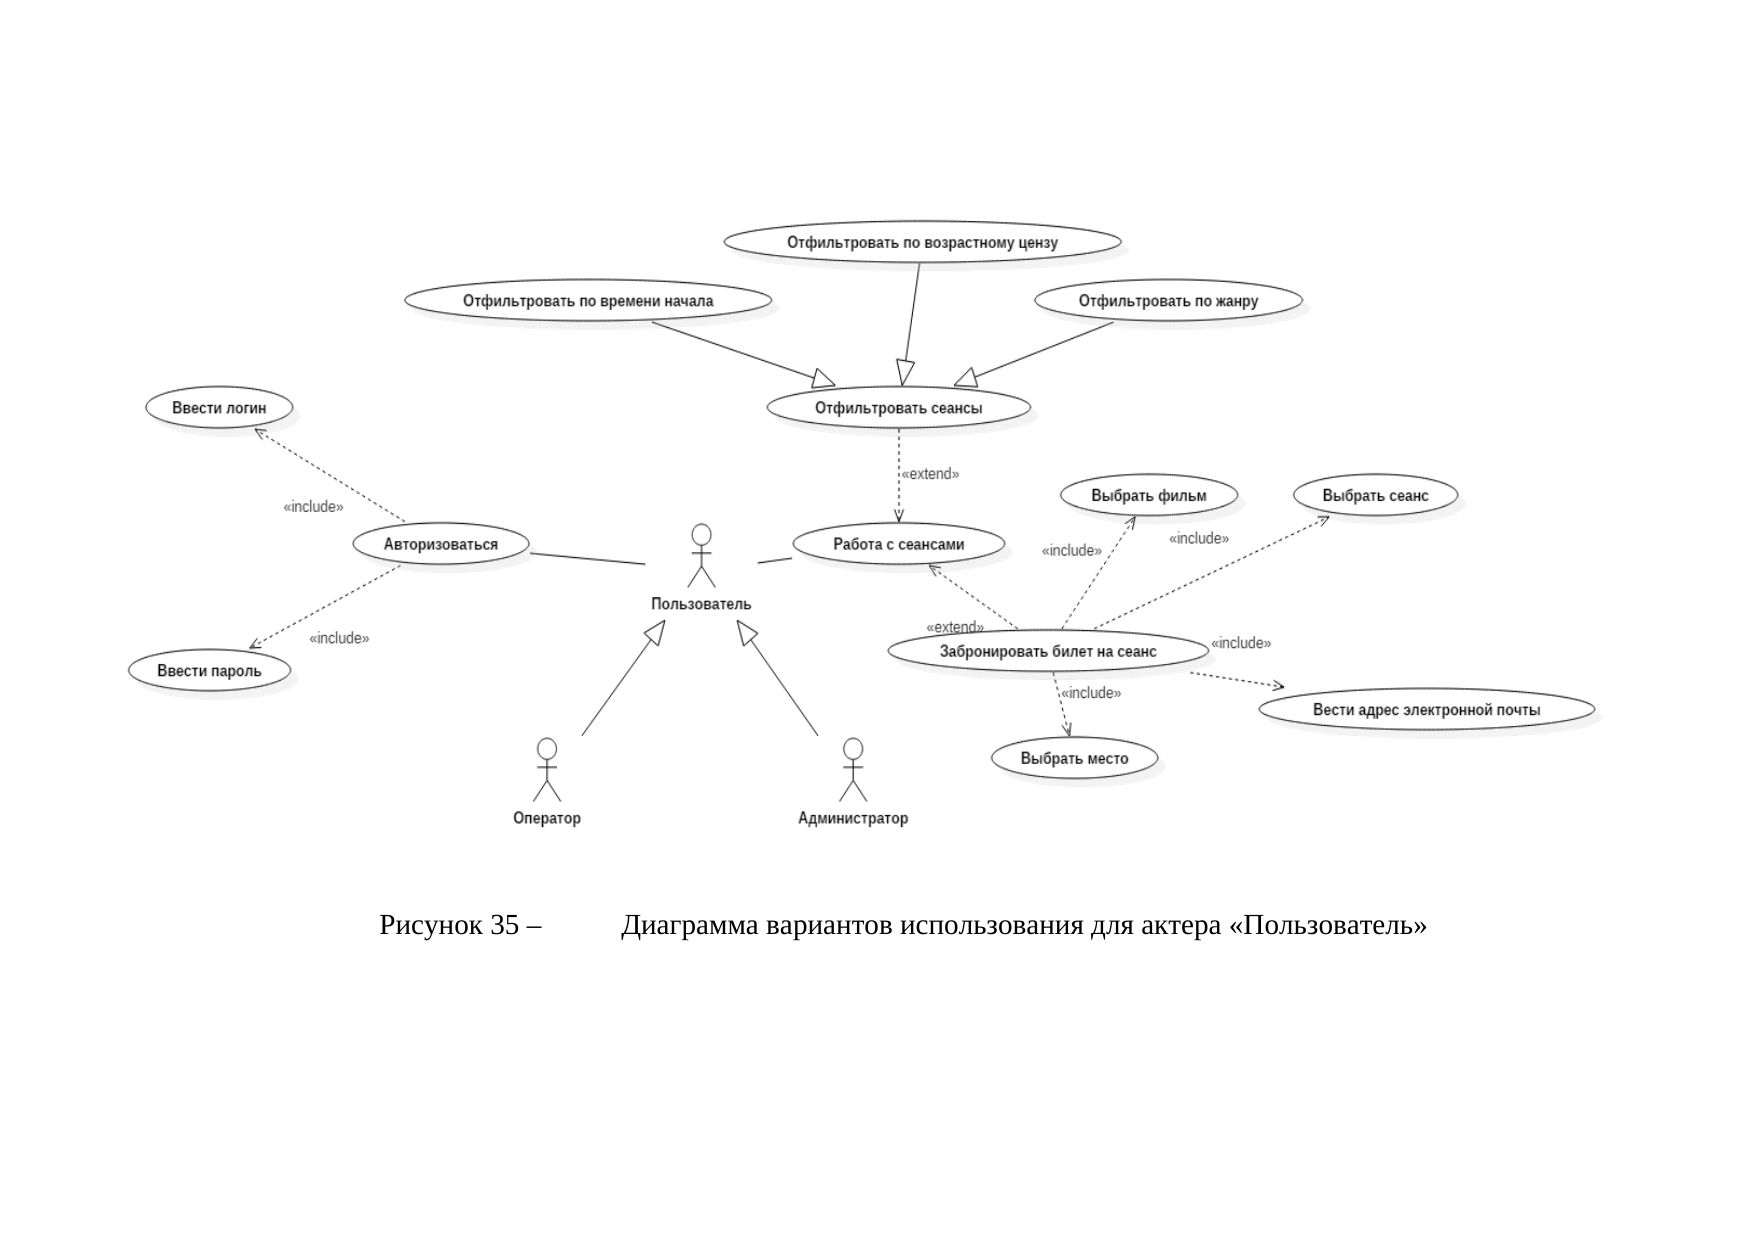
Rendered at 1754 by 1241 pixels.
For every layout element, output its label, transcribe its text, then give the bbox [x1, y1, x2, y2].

picture [118, 209, 1638, 882]
text Диаграмма вариантов использования для актера «Пользователь» [171, 907, 1636, 941]
